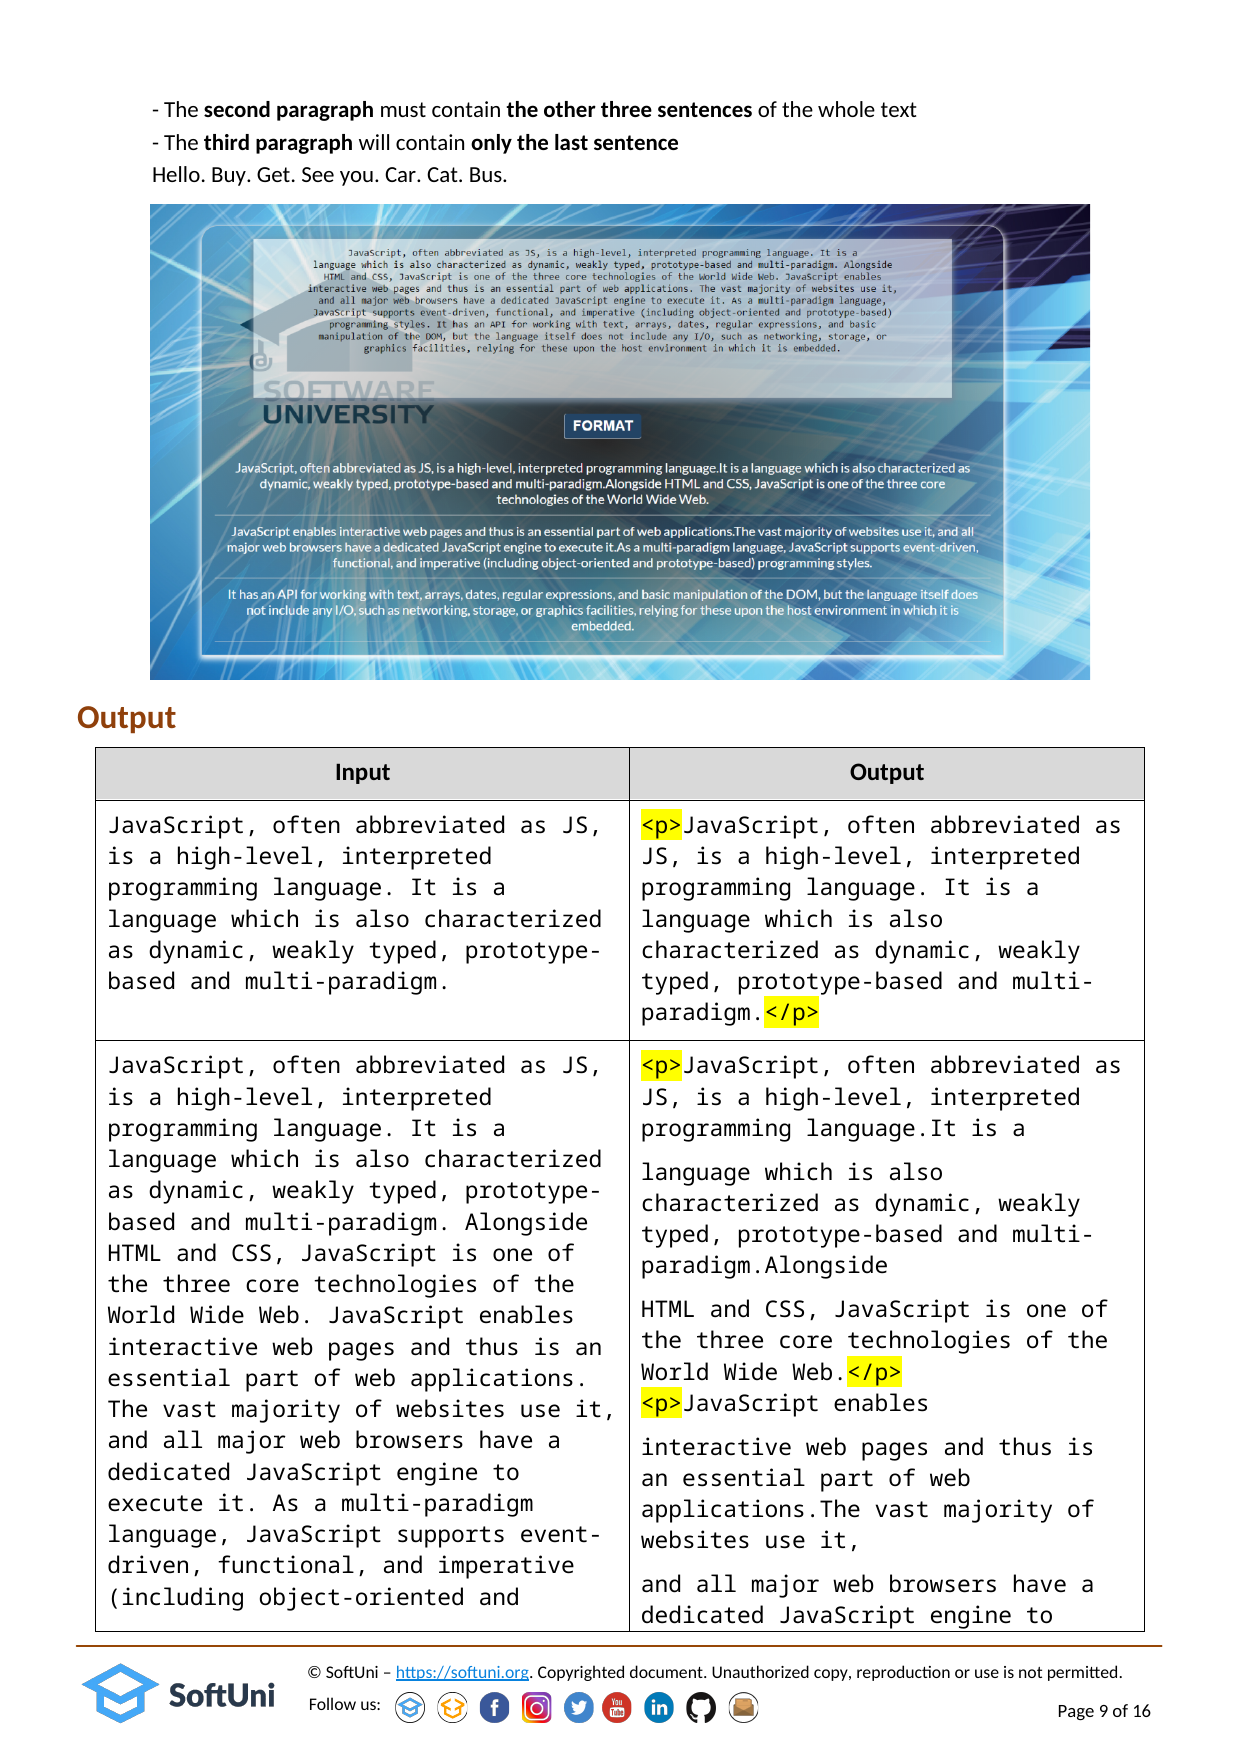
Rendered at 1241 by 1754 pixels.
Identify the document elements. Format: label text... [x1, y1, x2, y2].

picture [644, 1714, 653, 1723]
picture [658, 1705, 667, 1714]
table_cell JavaScript, often abbreviated as JS, is a high-level, interpreted programming language. It is a language which is also characterized as dynamic, weakly typed, prototype-based and multi-paradigm. [96, 801, 629, 1040]
picture [686, 1692, 716, 1723]
picture [644, 1692, 653, 1701]
picture [437, 1692, 468, 1723]
table_header Output [630, 748, 1144, 799]
subtitle Output [77, 696, 1163, 737]
picture [564, 1692, 594, 1723]
picture [728, 1692, 759, 1723]
picture [395, 1692, 425, 1723]
picture [75, 1658, 281, 1729]
table_header Input [96, 748, 629, 799]
picture [602, 1692, 632, 1723]
picture [522, 1692, 552, 1723]
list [114, 95, 1163, 156]
picture [665, 1692, 674, 1701]
list Hello. Buy. Get. See you. Car. Cat. Bus. [152, 160, 1163, 188]
table_cell <p>JavaScript, often abbreviated as JS, is a high-level, interpreted programming language. It is a language which is also characterized as dynamic, weakly typed, prototype-based and multi-paradigm.</p> [630, 801, 1144, 1040]
picture [150, 204, 1091, 680]
picture [479, 1692, 510, 1723]
picture [665, 1714, 674, 1723]
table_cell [630, 1041, 1144, 1631]
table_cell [96, 1041, 629, 1631]
